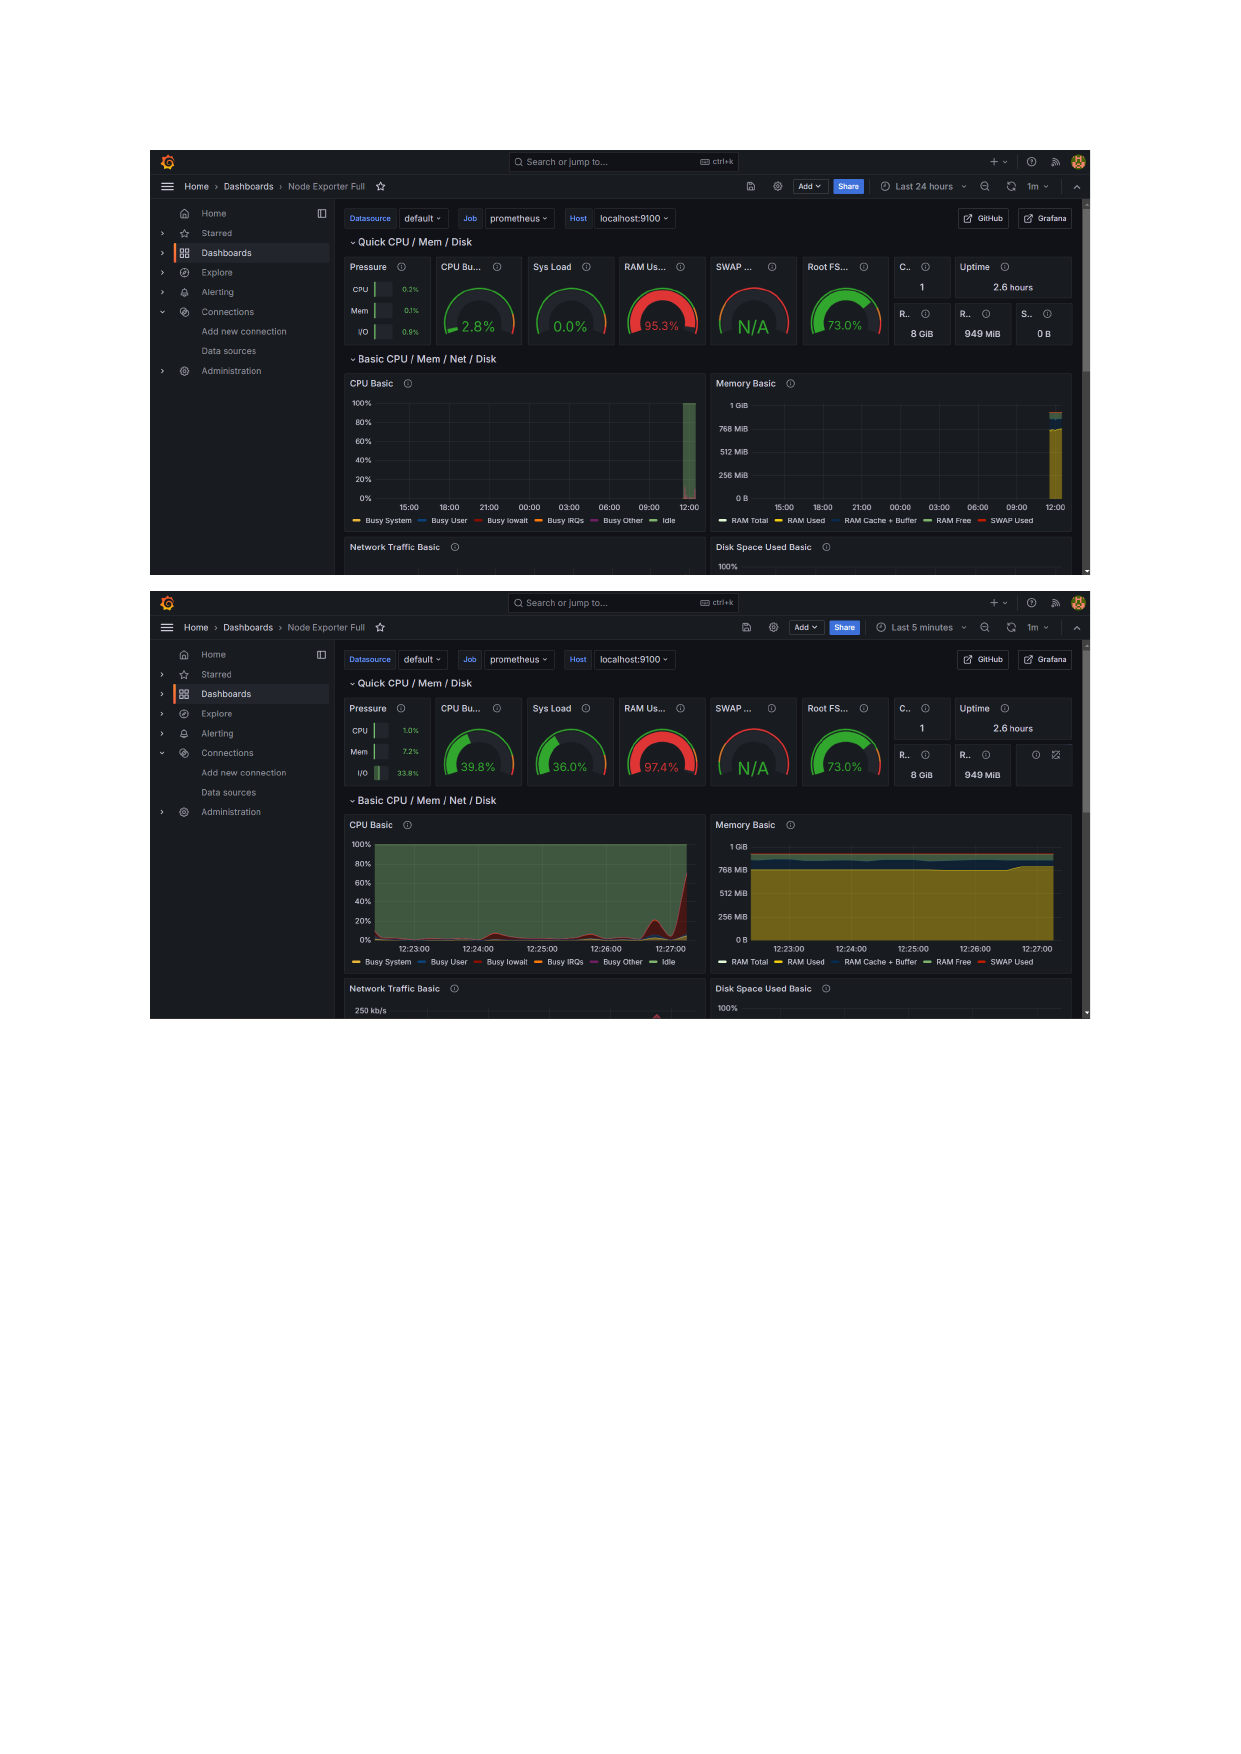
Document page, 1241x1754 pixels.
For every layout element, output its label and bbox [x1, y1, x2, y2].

picture [150, 591, 1091, 1019]
picture [150, 150, 1091, 575]
